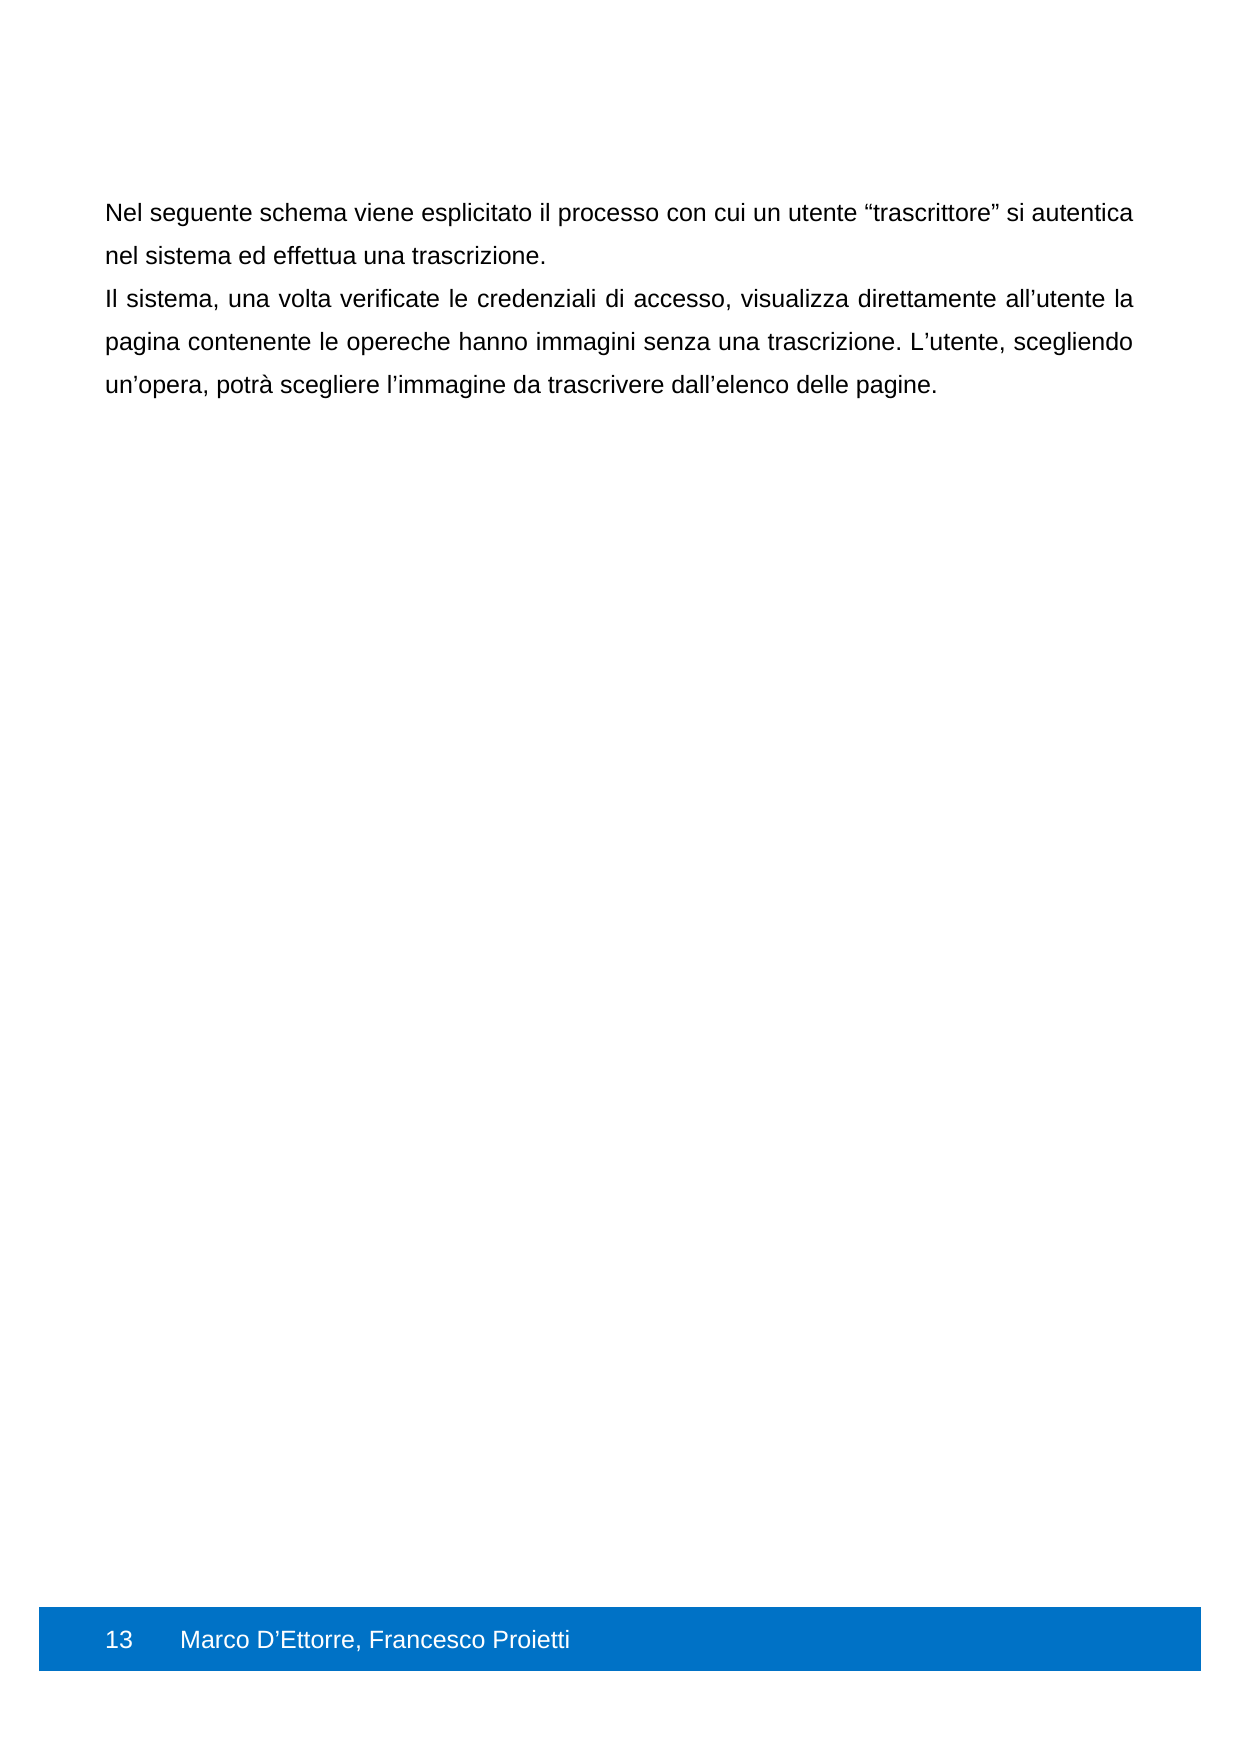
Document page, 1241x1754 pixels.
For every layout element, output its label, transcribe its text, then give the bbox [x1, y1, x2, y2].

text Nel seguente schema viene esplicitato il processo con cui un utente “trascrittore” si autentica nel sistema ed effettua una trascrizione. [105, 198, 1135, 270]
text Il sistema, una volta verificate le credenziali di accesso, visualizza direttamente all’utente la pagina contenente le opereche hanno immagini senza una trascrizione. L’utente, scegliendo un’opera, potrà scegliere l’immagine da trascrivere dall’elenco delle pagine. [105, 284, 1135, 399]
